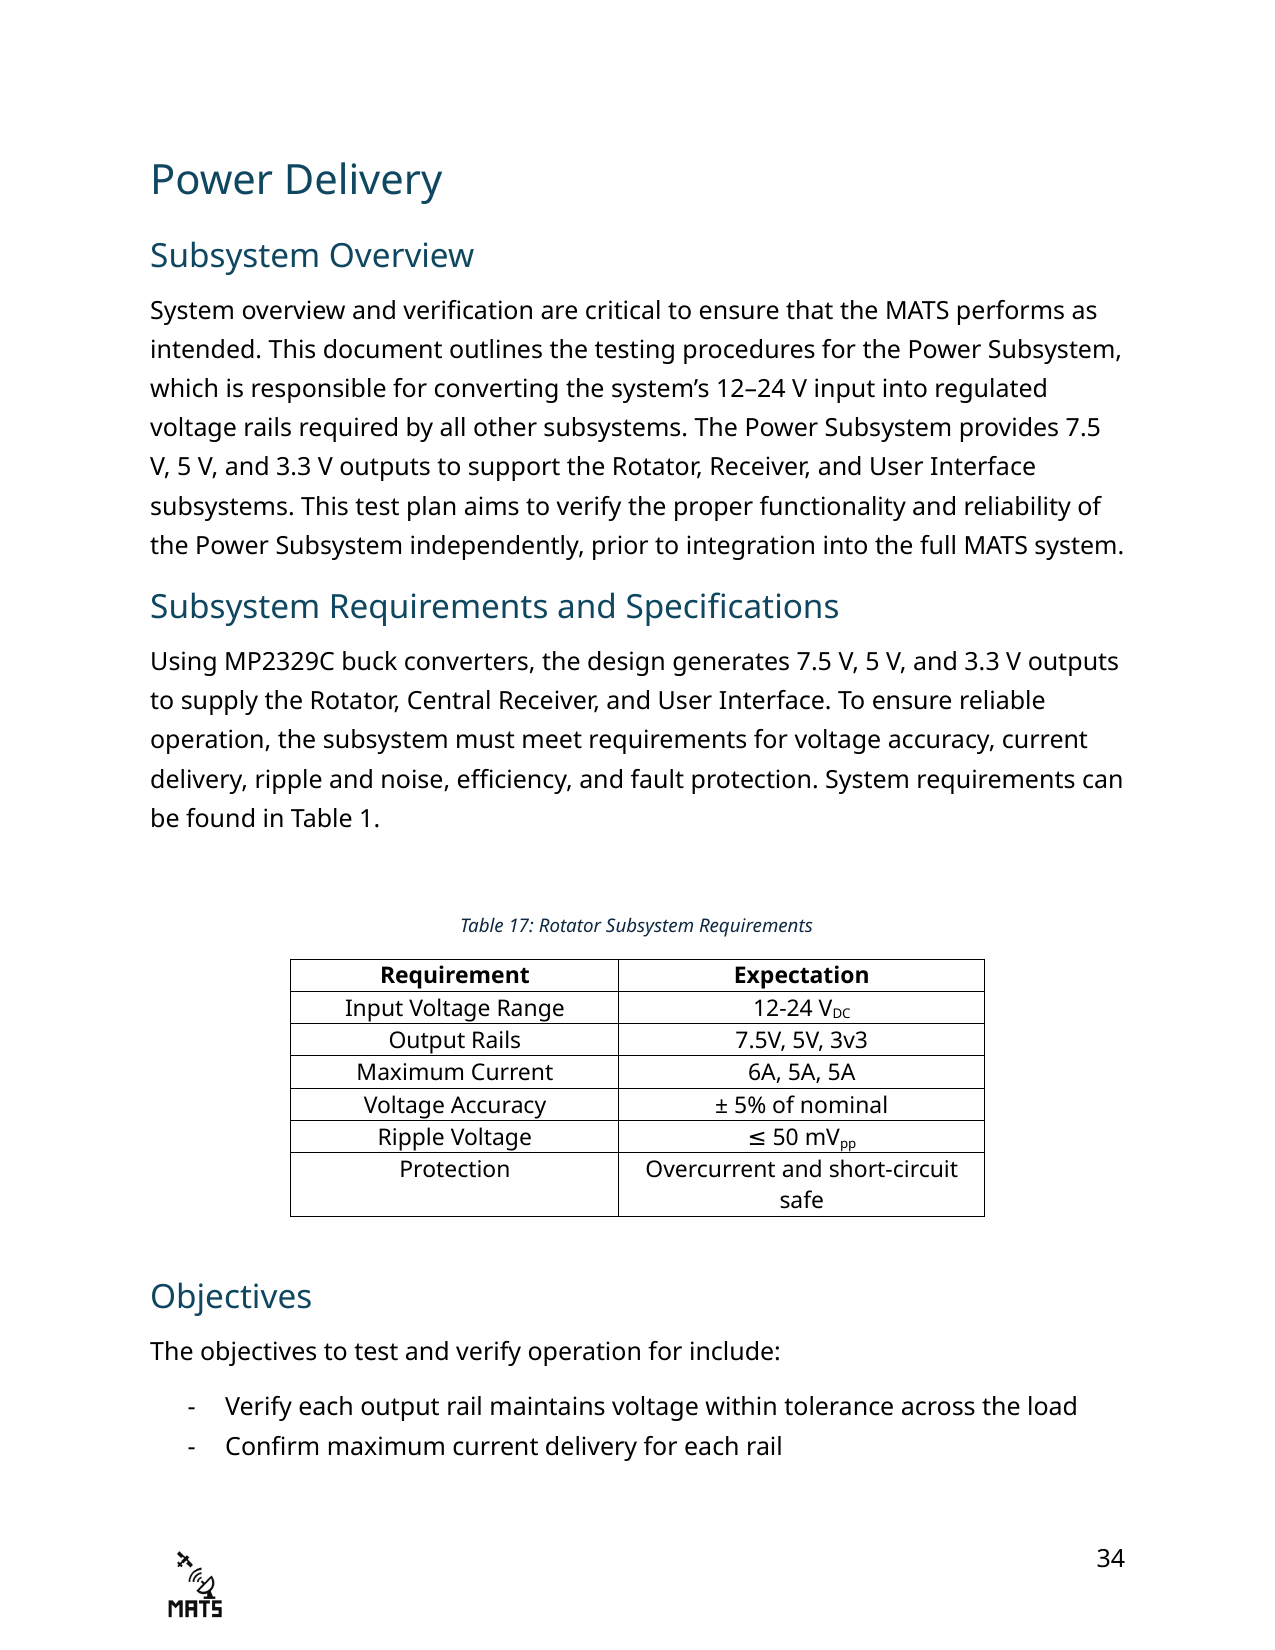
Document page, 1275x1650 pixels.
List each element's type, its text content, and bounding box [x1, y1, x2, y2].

table_cell 12-24 VDC [619, 992, 984, 1023]
list Verify each output rail maintains voltage within tolerance across the load [187, 1389, 1125, 1423]
table_cell 7.5V, 5V, 3v3 [619, 1024, 984, 1055]
table_cell Output Rails [291, 1024, 618, 1055]
subtitle Subsystem Requirements and Specifications [150, 583, 1125, 629]
text System overview and verification are critical to ensure that the MATS performs as intended. This document outlines the testing procedures for the Power Subsystem, which is responsible for converting the system’s 12–24 V input into regulated voltage rails required by all other subsystems. The Power Subsystem provides 7.5 V, 5 V, and 3.3 V outputs to support the Rotator, Receiver, and User Interface subsystems. This test plan aims to verify the proper functionality and reliability of the Power Subsystem independently, prior to integration into the full MATS system. [150, 292, 1125, 561]
table_cell 6A, 5A, 5A [619, 1056, 984, 1088]
subtitle Power Delivery [150, 150, 1125, 207]
table_header Requirement [291, 960, 618, 991]
table_cell Input Voltage Range [291, 992, 618, 1023]
table_cell ± 5% of nominal [619, 1089, 984, 1120]
table_cell ≤ 50 mVpp [619, 1121, 984, 1152]
table_cell Voltage Accuracy [291, 1089, 618, 1120]
text Table 17: Rotator Subsystem Requirements [150, 912, 1125, 938]
table_cell Protection [291, 1153, 618, 1216]
table_cell Ripple Voltage [291, 1121, 618, 1152]
subtitle Subsystem Overview [150, 232, 1125, 277]
subtitle Objectives [150, 1273, 1125, 1318]
table_cell Overcurrent and short-circuit safe [619, 1153, 984, 1216]
text The objectives to test and verify operation for include: [150, 1333, 1125, 1367]
list Confirm maximum current delivery for each rail [187, 1428, 1125, 1462]
picture [150, 1542, 240, 1632]
table_header Expectation [619, 960, 984, 991]
table_cell Maximum Current [291, 1056, 618, 1088]
text Using MP2329C buck converters, the design generates 7.5 V, 5 V, and 3.3 V outputs to supply the Rotator, Central Receiver, and User Interface. To ensure reliable operation, the subsystem must meet requirements for voltage accuracy, current delivery, ripple and noise, efficiency, and fault protection. System requirements can be found in Table 1. [150, 644, 1125, 834]
